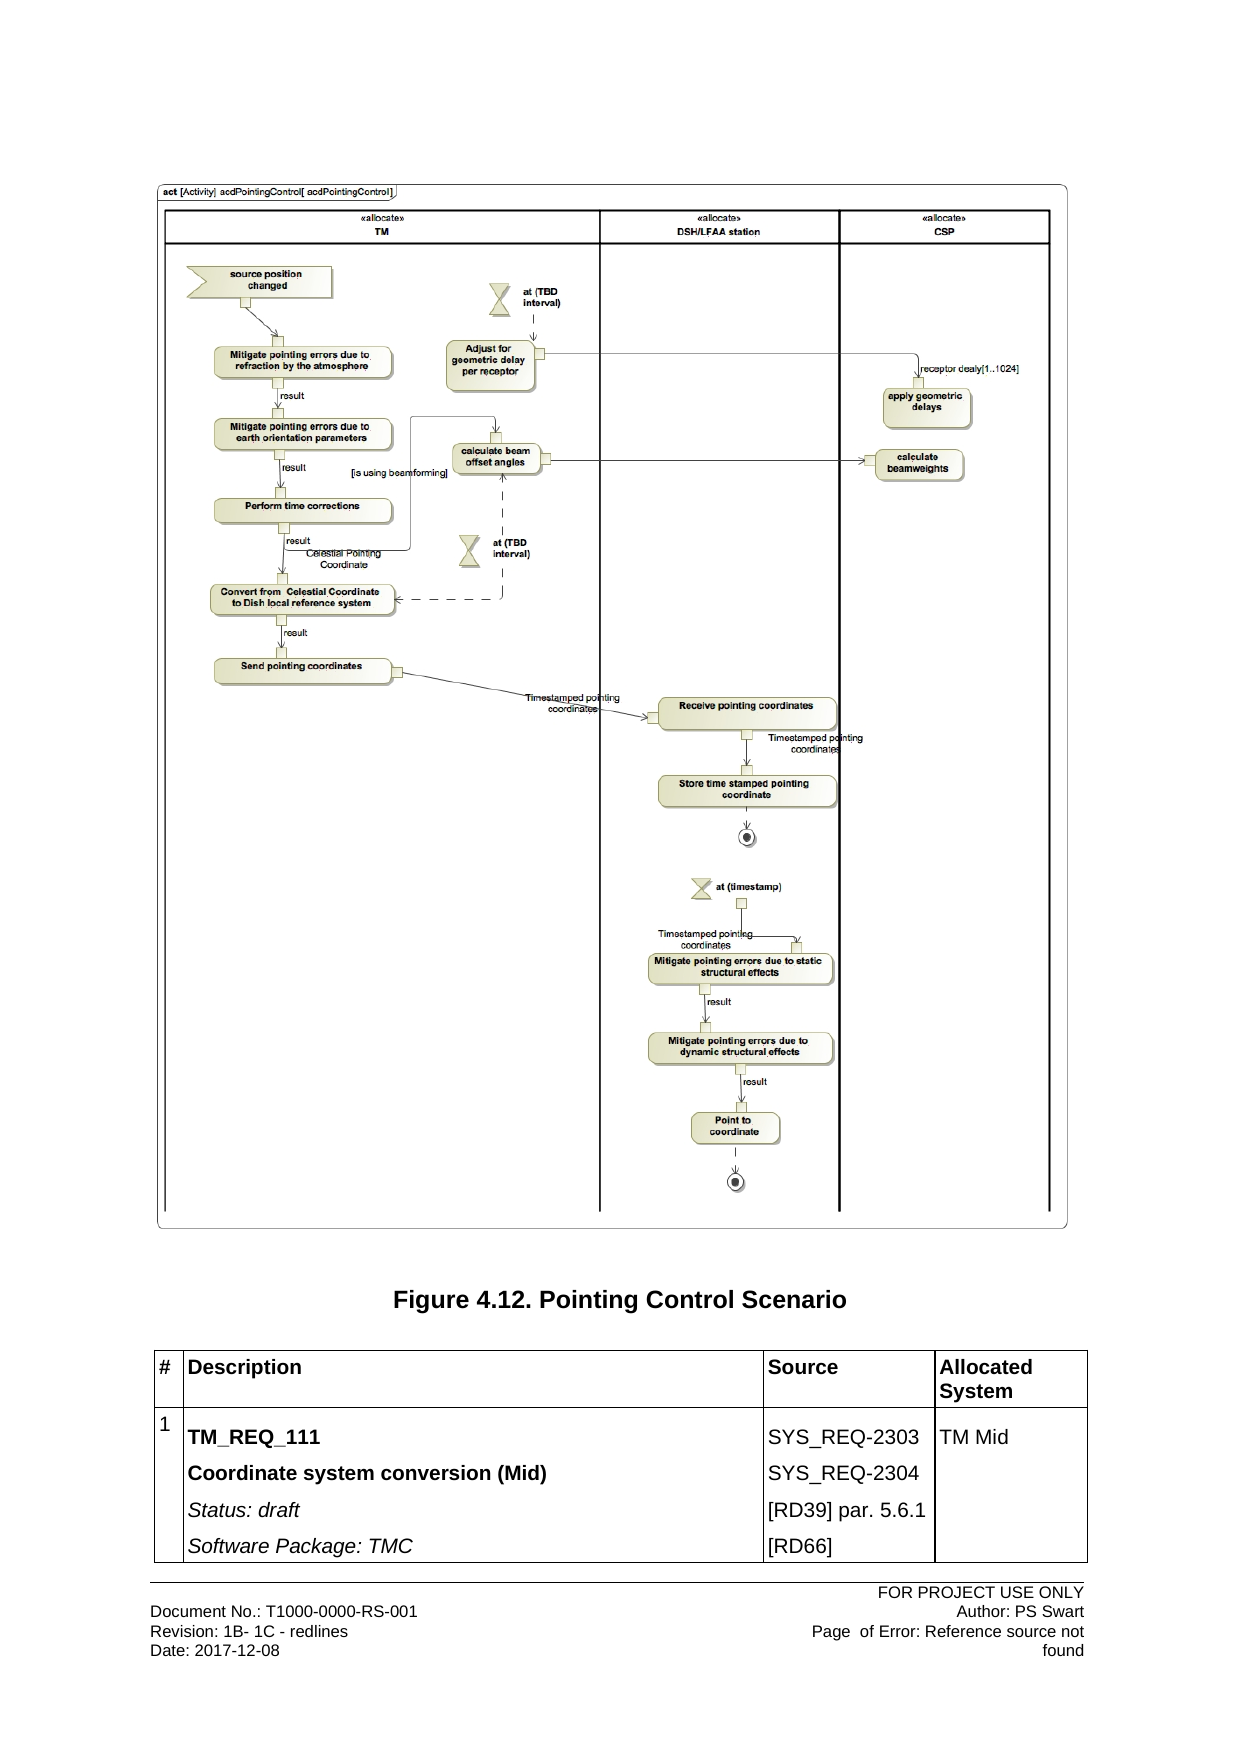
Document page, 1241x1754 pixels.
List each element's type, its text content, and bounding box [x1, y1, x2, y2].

table_header Allocated System [936, 1351, 1087, 1407]
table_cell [184, 1408, 763, 1562]
table_cell TM Mid [936, 1408, 1087, 1562]
picture [152, 180, 1088, 1250]
table_header Source [764, 1351, 934, 1407]
text Figure 4.12. Pointing Control Scenario [150, 1285, 1090, 1314]
table_header Description [184, 1351, 763, 1407]
table_header # [155, 1351, 183, 1407]
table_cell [764, 1408, 934, 1562]
table_cell 1 [155, 1408, 183, 1562]
